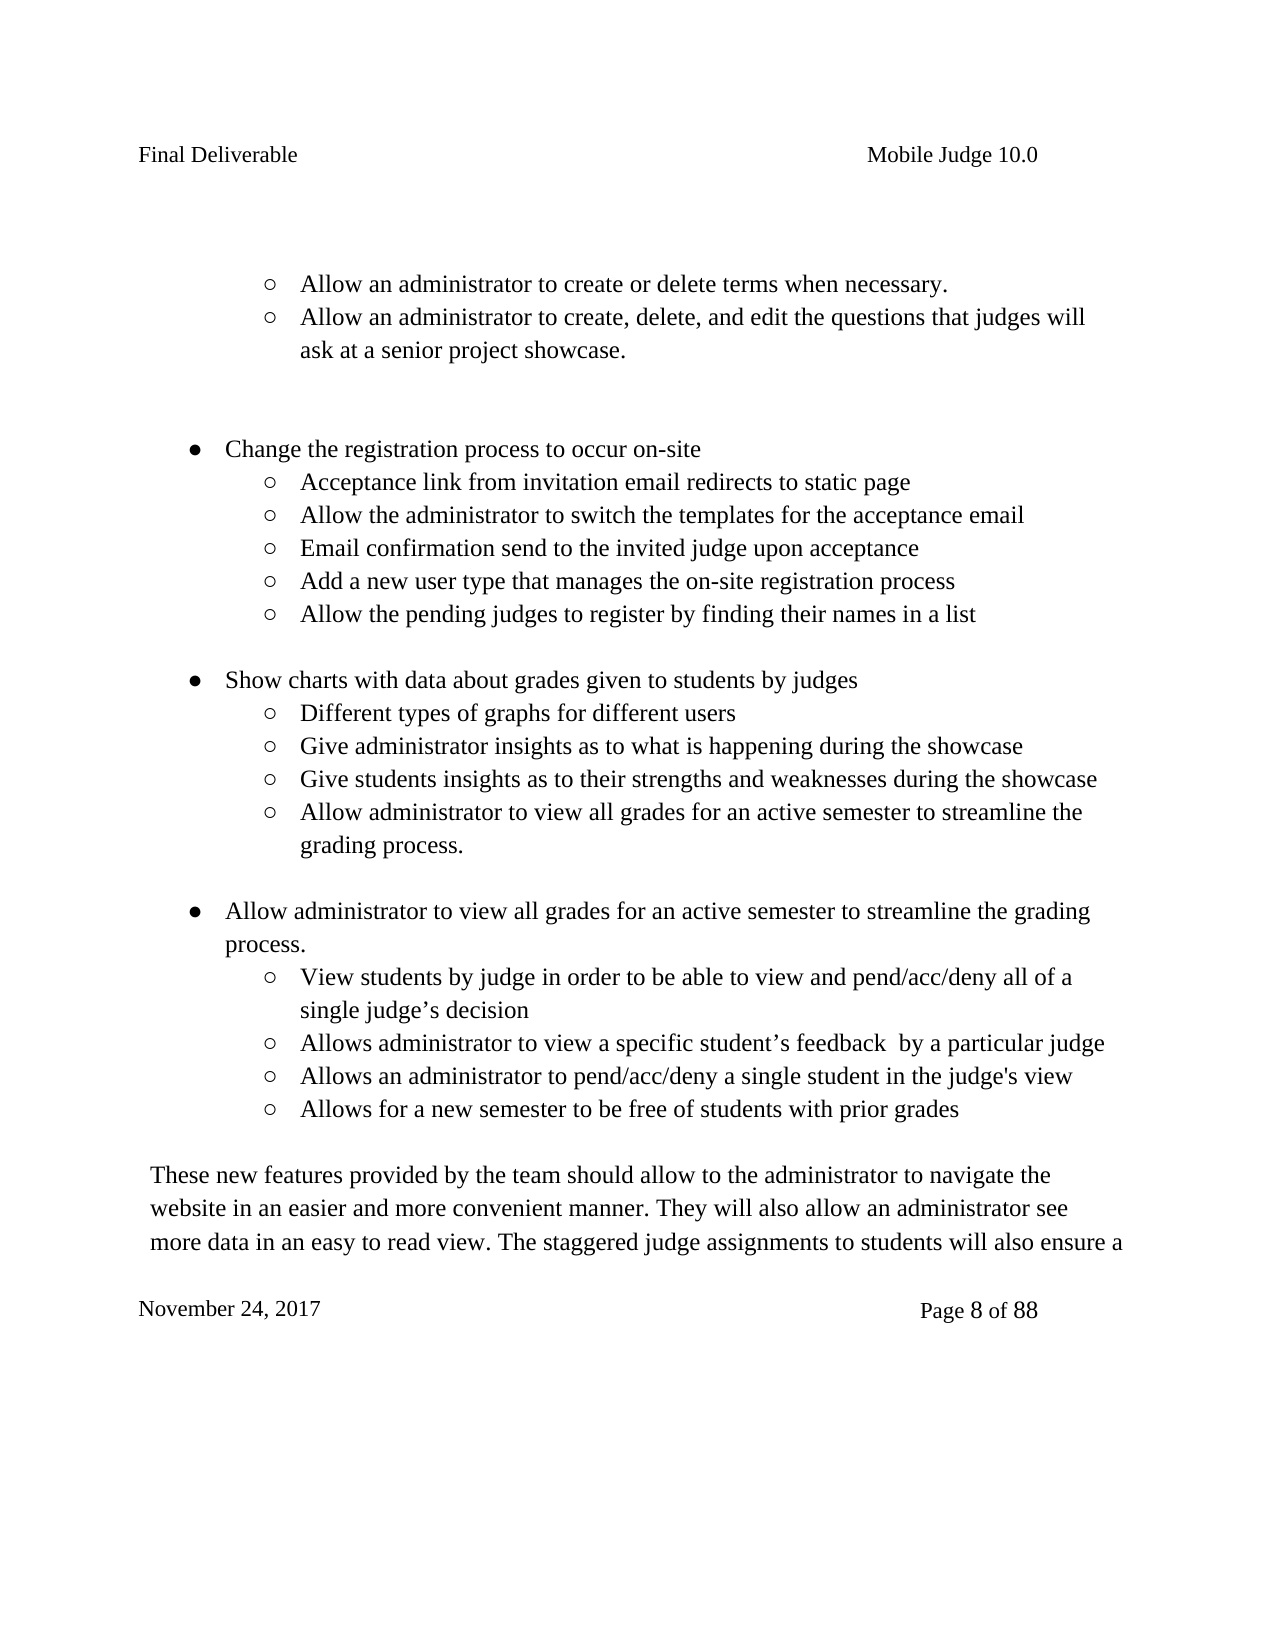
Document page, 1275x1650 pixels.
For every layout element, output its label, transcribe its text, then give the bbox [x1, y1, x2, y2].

list View students by judge in order to be able to view and pend/acc/deny all of a single judge’s decision [262, 962, 1125, 1024]
list Allow an administrator to create or delete terms when necessary. [262, 269, 1125, 298]
list Change the registration process to occur on-site [187, 434, 1125, 463]
list Allows for a new semester to be free of students with prior grades [262, 1094, 1125, 1123]
list Allow administrator to view all grades for an active semester to streamline the grading process. [187, 896, 1125, 958]
list Allow the pending judges to register by finding their names in a list [262, 599, 1125, 628]
list Show charts with data about grades given to students by judges [187, 665, 1125, 694]
list Give students insights as to their strengths and weaknesses during the showcase [262, 764, 1125, 793]
list Allows administrator to view a specific student’s feedback by a particular judge [262, 1028, 1125, 1057]
list Allow administrator to view all grades for an active semester to streamline the grading process. [262, 797, 1125, 859]
list Different types of graphs for different users [262, 698, 1125, 727]
list Allow the administrator to switch the templates for the acceptance email [262, 500, 1125, 529]
list Add a new user type that manages the on-site registration process [262, 566, 1125, 595]
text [150, 1161, 1125, 1255]
list Allows an administrator to pend/acc/deny a single student in the judge's view [262, 1061, 1125, 1090]
list Allow an administrator to create, delete, and edit the questions that judges will ask at a senior project showcase. [262, 302, 1125, 364]
list Email confirmation send to the invited judge upon acceptance [262, 533, 1125, 562]
list Acceptance link from invitation email redirects to static page [262, 467, 1125, 496]
list Give administrator insights as to what is happening during the showcase [262, 731, 1125, 760]
